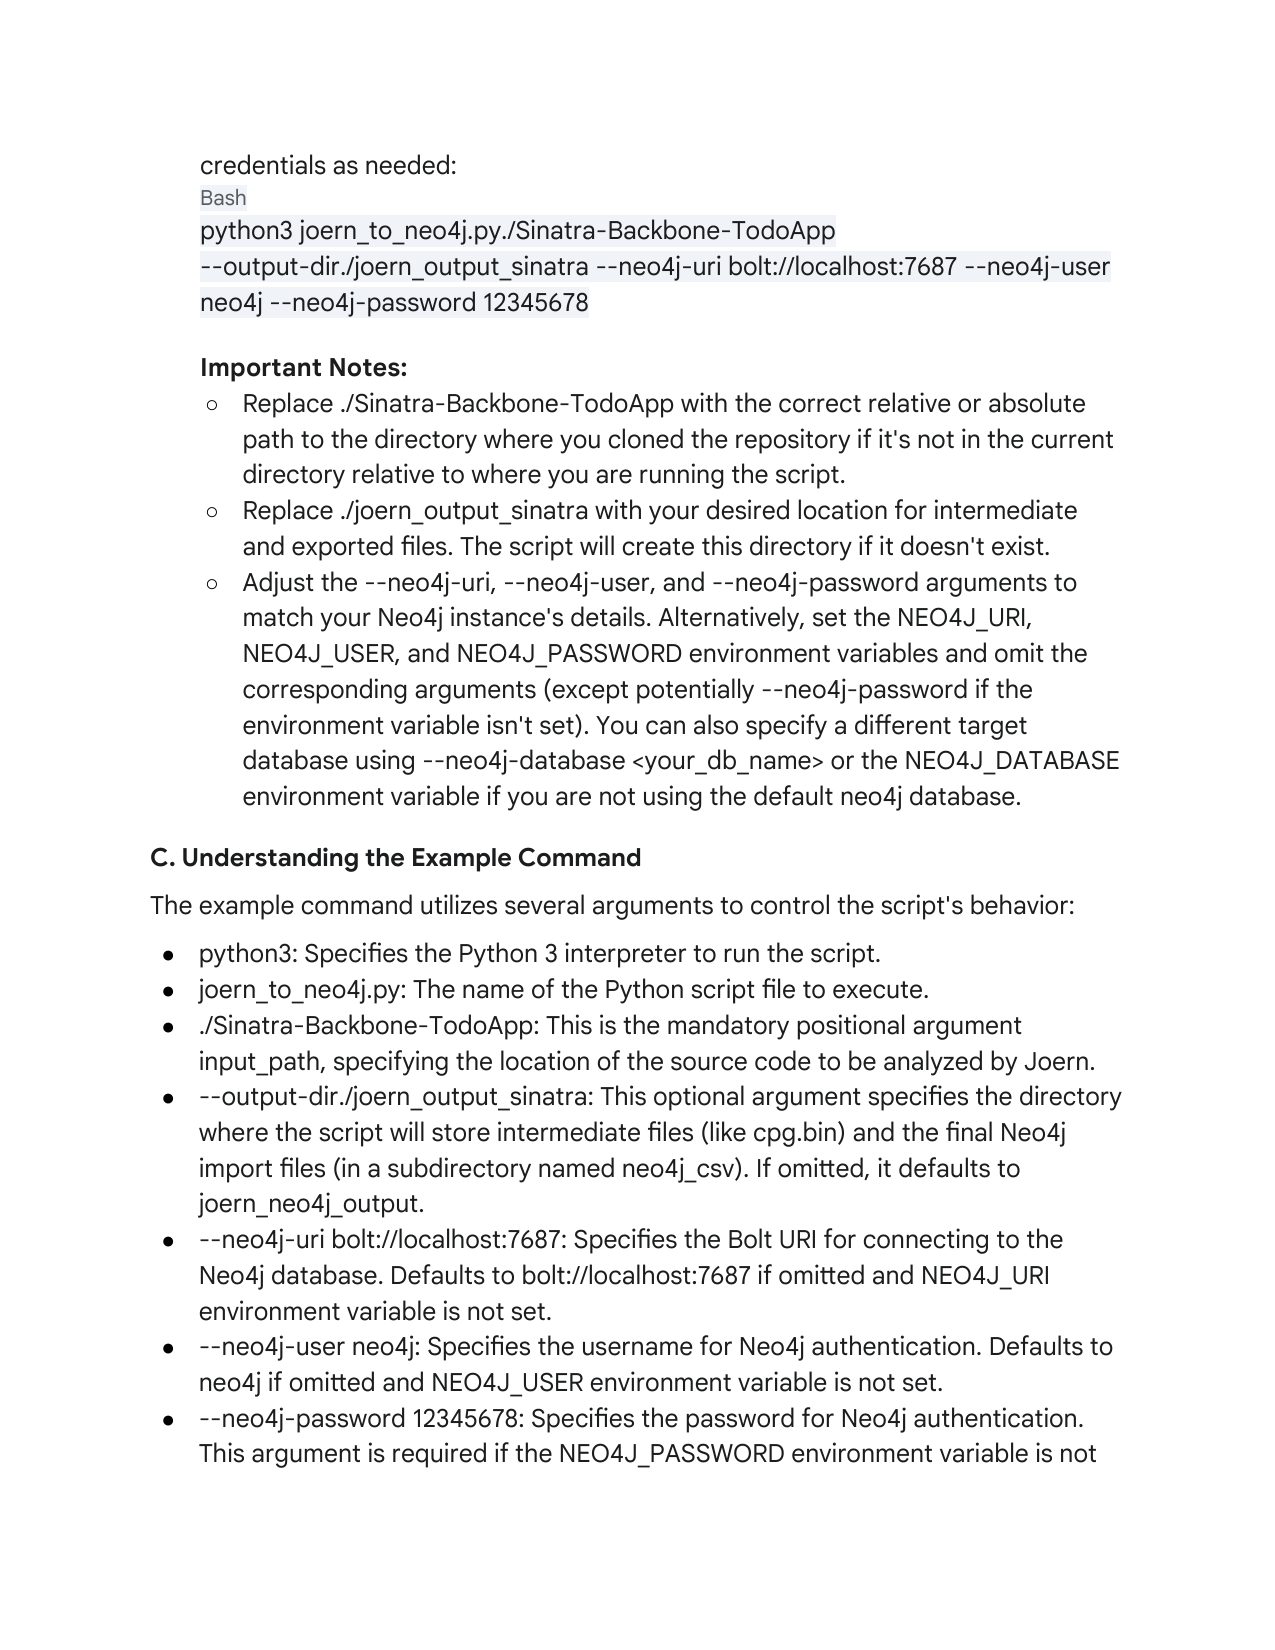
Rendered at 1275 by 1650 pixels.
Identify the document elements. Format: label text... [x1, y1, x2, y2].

subtitle C. Understanding the Example Command [150, 842, 1125, 873]
list Adjust the --neo4j-uri, --neo4j-user, and --neo4j-password arguments to match your Neo4j instance's details. Alternatively, set the NEO4J_URI, NEO4J_USER, and NEO4J_PASSWORD environment variables and omit the corresponding arguments (except potentially --neo4j-password if the environment variable isn't set). You can also specify a different target database using --neo4j-database <your_db_name> or the NEO4J_DATABASE environment variable if you are not using the default neo4j database. [205, 567, 1125, 813]
list Replace ./Sinatra-Backbone-TodoApp with the correct relative or absolute path to the directory where you cloned the repository if it's not in the current directory relative to where you are running the script. [205, 388, 1125, 491]
list ./Sinatra-Backbone-TodoApp: This is the mandatory positional argument input_path, specifying the location of the source code to be analyzed by Joern. [161, 1010, 1125, 1077]
list joern_to_neo4j.py: The name of the Python script file to execute. [161, 974, 1125, 1006]
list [161, 1403, 1125, 1470]
list --output-dir./joern_output_sinatra: This optional argument specifies the directory where the script will store intermediate files (like cpg.bin) and the final Neo4j import files (in a subdirectory named neo4j_csv). If omitted, it defaults to joern_neo4j_output. [161, 1081, 1125, 1220]
list Replace ./joern_output_sinatra with your desired location for intermediate and exported files. The script will create this directory if it doesn't exist. [205, 496, 1125, 563]
list python3: Specifies the Python 3 interpreter to run the script. [161, 938, 1125, 970]
text The example command utilizes several arguments to control the script's behavior: [150, 890, 1125, 922]
list --neo4j-uri bolt://localhost:7687: Specifies the Bolt URI for connecting to the Neo4j database. Defaults to bolt://localhost:7687 if omitted and NEO4J_URI environment variable is not set. [161, 1224, 1125, 1327]
list --neo4j-user neo4j: Specifies the username for Neo4j authentication. Defaults to neo4j if omitted and NEO4J_USER environment variable is not set. [161, 1332, 1125, 1399]
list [162, 150, 1125, 384]
